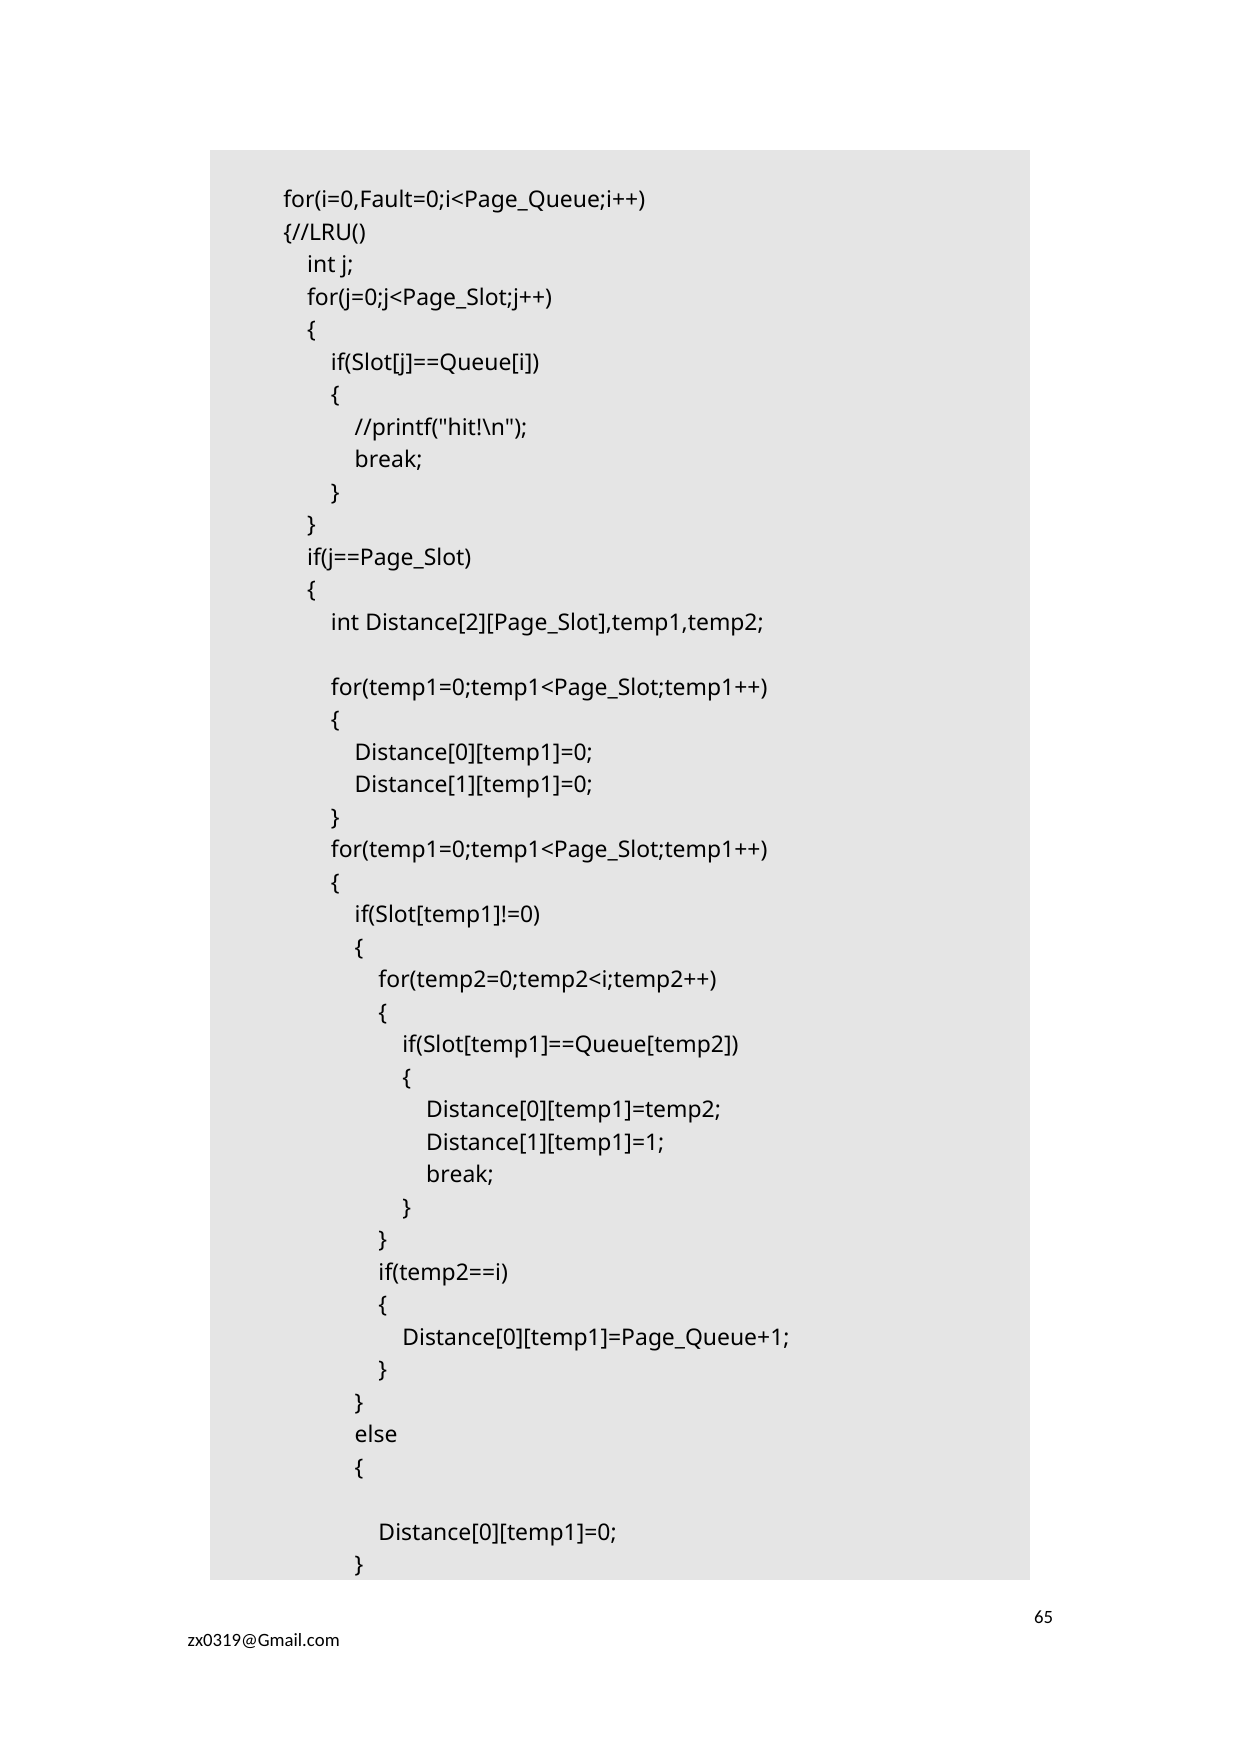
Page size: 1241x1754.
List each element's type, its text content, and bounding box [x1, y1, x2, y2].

text { [210, 930, 1030, 962]
text } [210, 800, 1030, 832]
text { [210, 1060, 1030, 1092]
text { [210, 1450, 1030, 1482]
text } [210, 507, 1030, 540]
text Distance[0][temp1]=0; [210, 1515, 1030, 1547]
text { [210, 702, 1030, 735]
text Distance[0][temp1]=temp2; [210, 1092, 1030, 1125]
text { [210, 865, 1030, 897]
text } [210, 1352, 1030, 1385]
text { [210, 572, 1030, 605]
text } [210, 1547, 1030, 1580]
text if(Slot[temp1]!=0) [210, 897, 1030, 930]
text { [210, 377, 1030, 410]
text for(j=0;j<Page_Slot;j++) [210, 280, 1030, 312]
text if(temp2==i) [210, 1255, 1030, 1287]
text Distance[0][temp1]=0; [210, 735, 1030, 767]
text {//LRU() [210, 215, 1030, 247]
text } [210, 475, 1030, 507]
text { [210, 312, 1030, 345]
text { [210, 995, 1030, 1027]
text for(temp1=0;temp1<Page_Slot;temp1++) [210, 832, 1030, 865]
text } [210, 1385, 1030, 1417]
text int j; [210, 247, 1030, 280]
text } [210, 1222, 1030, 1255]
text if(Slot[j]==Queue[i]) [210, 345, 1030, 377]
text Distance[1][temp1]=0; [210, 767, 1030, 800]
text else [210, 1417, 1030, 1450]
text { [210, 1287, 1030, 1320]
text //printf("hit!\n"); [210, 410, 1030, 442]
text if(j==Page_Slot) [210, 540, 1030, 572]
text for(temp2=0;temp2<i;temp2++) [210, 962, 1030, 995]
text } [210, 1190, 1030, 1222]
text for(temp1=0;temp1<Page_Slot;temp1++) [210, 670, 1030, 702]
text Distance[0][temp1]=Page_Queue+1; [210, 1320, 1030, 1352]
text int Distance[2][Page_Slot],temp1,temp2; [210, 605, 1030, 637]
text for(i=0,Fault=0;i<Page_Queue;i++) [210, 182, 1030, 215]
text break; [210, 1157, 1030, 1190]
text break; [210, 442, 1030, 475]
text if(Slot[temp1]==Queue[temp2]) [210, 1027, 1030, 1060]
text Distance[1][temp1]=1; [210, 1125, 1030, 1157]
